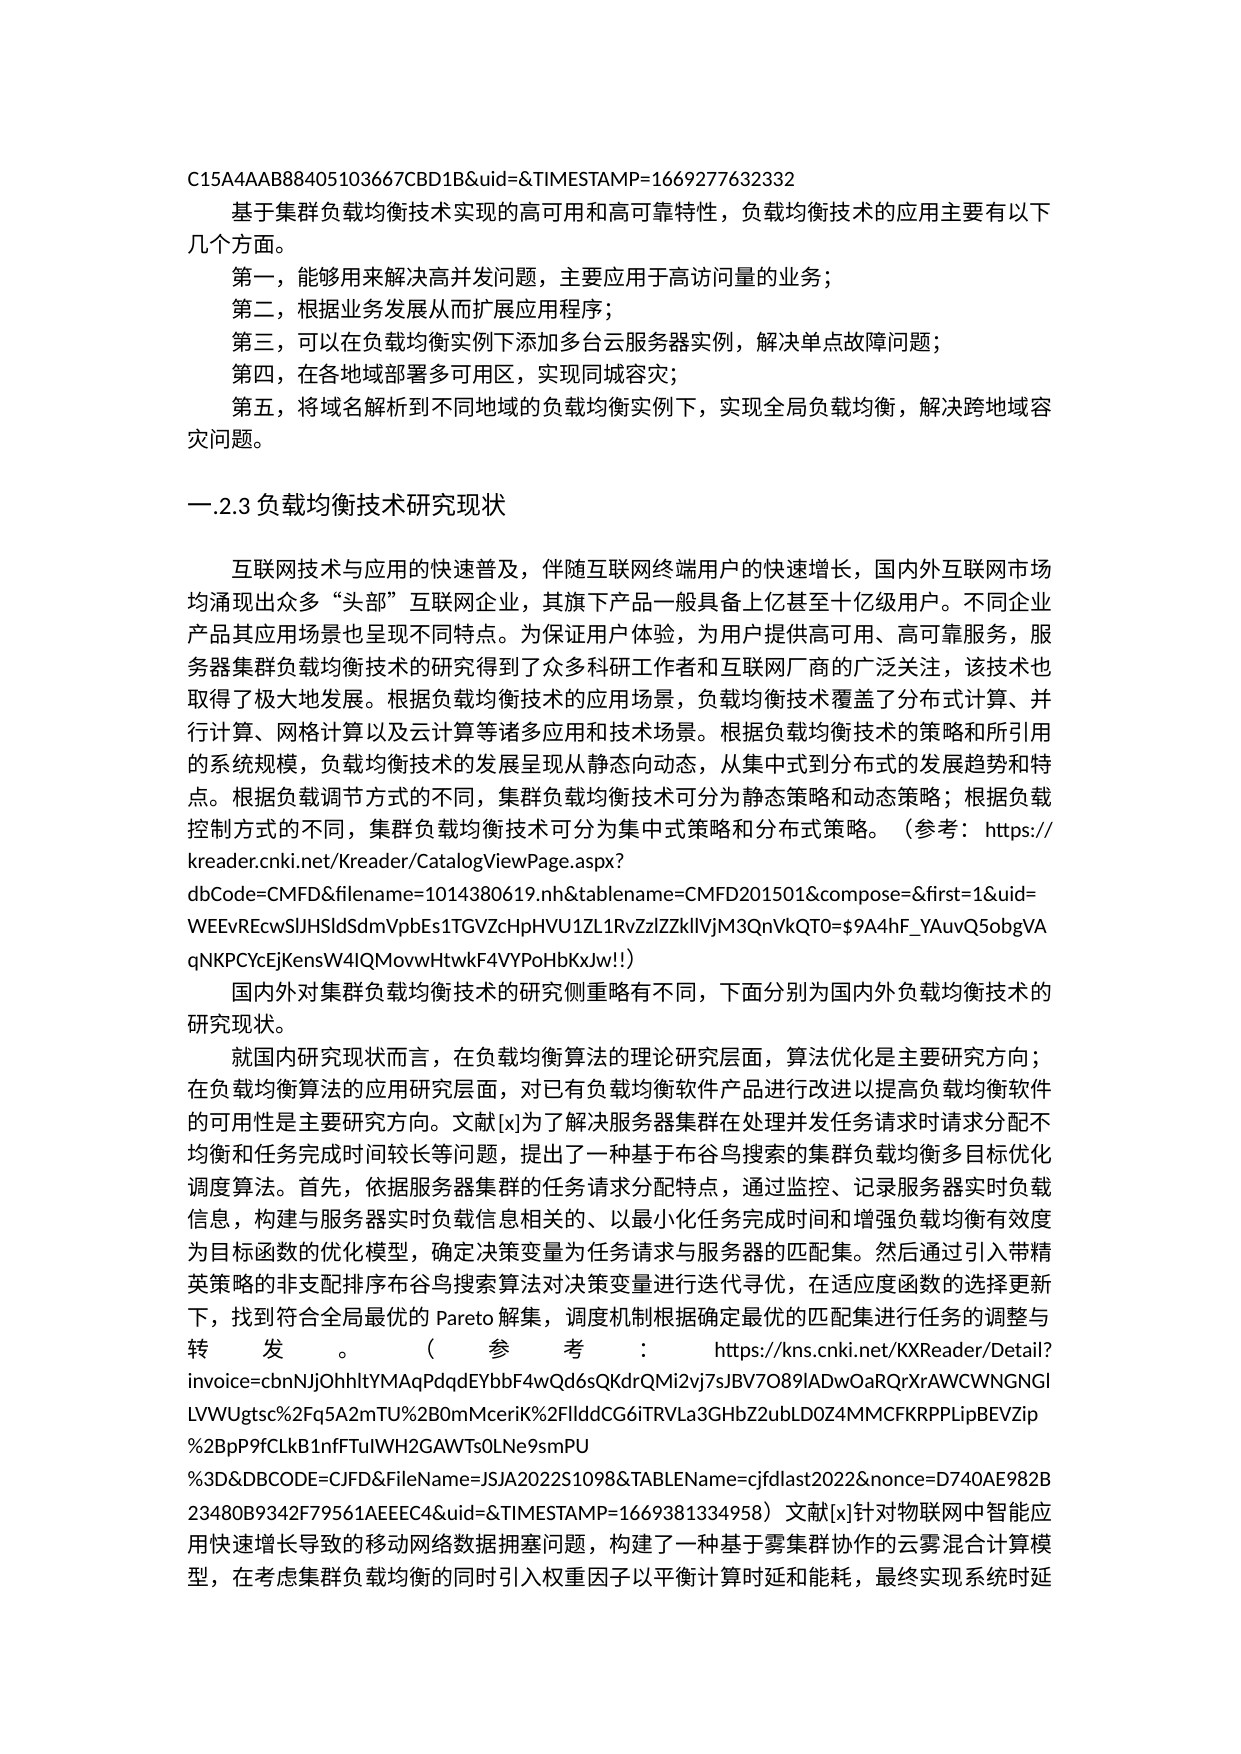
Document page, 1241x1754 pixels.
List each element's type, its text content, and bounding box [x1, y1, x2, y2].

text 第四，在各地域部署多可用区，实现同城容灾； [187, 357, 1053, 389]
subtitle 负载均衡技术研究现状 [187, 471, 1053, 536]
text 互联网技术与应用的快速普及，伴随互联网终端用户的快速增长，国内外互联网市场均涌现出众多“头部”互联网企业，其旗下产品一般具备上亿甚至十亿级用户。不同企业产品其应用场景也呈现不同特点。为保证用户体验，为用户提供高可用、高可靠服务，服务器集群负载均衡技术的研究得到了众多科研工作者和互联网厂商的广泛关注，该技术也取得了极大地发展。根据负载均衡技术的应用场景，负载均衡技术覆盖了分布式计算、并行计算、网格计算以及云计算等诸多应用和技术场景。根据负载均衡技术的策略和所引用的系统规模，负载均衡技术的发展呈现从静态向动态，从集中式到分布式的发展趋势和特点。根据负载调节方式的不同，集群负载均衡技术可分为静态策略和动态策略；根据负载控制方式的不同，集群负载均衡技术可分为集中式策略和分布式策略。（参考：https://kreader.cnki.net/Kreader/CatalogViewPage.aspx?dbCode=CMFD&filename=1014380619.nh&tablename=CMFD201501&compose=&first=1&uid=WEEvREcwSlJHSldSdmVpbEs1TGVZcHpHVU1ZL1RvZzlZZkllVjM3QnVkQT0=$9A4hF_YAuvQ5obgVAqNKPCYcEjKensW4IQMovwHtwkF4VYPoHbKxJw!!） [187, 552, 1053, 974]
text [187, 1039, 1053, 1592]
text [187, 162, 1053, 194]
text 第二，根据业务发展从而扩展应用程序； [187, 292, 1053, 324]
text 基于集群负载均衡技术实现的高可用和高可靠特性，负载均衡技术的应用主要有以下几个方面。 [187, 194, 1053, 259]
text 第三，可以在负载均衡实例下添加多台云服务器实例，解决单点故障问题； [187, 324, 1053, 357]
text 第一，能够用来解决高并发问题，主要应用于高访问量的业务； [187, 259, 1053, 292]
text 第五，将域名解析到不同地域的负载均衡实例下，实现全局负载均衡，解决跨地域容灾问题。 [187, 389, 1053, 454]
text 国内外对集群负载均衡技术的研究侧重略有不同，下面分别为国内外负载均衡技术的研究现状。 [187, 974, 1053, 1039]
